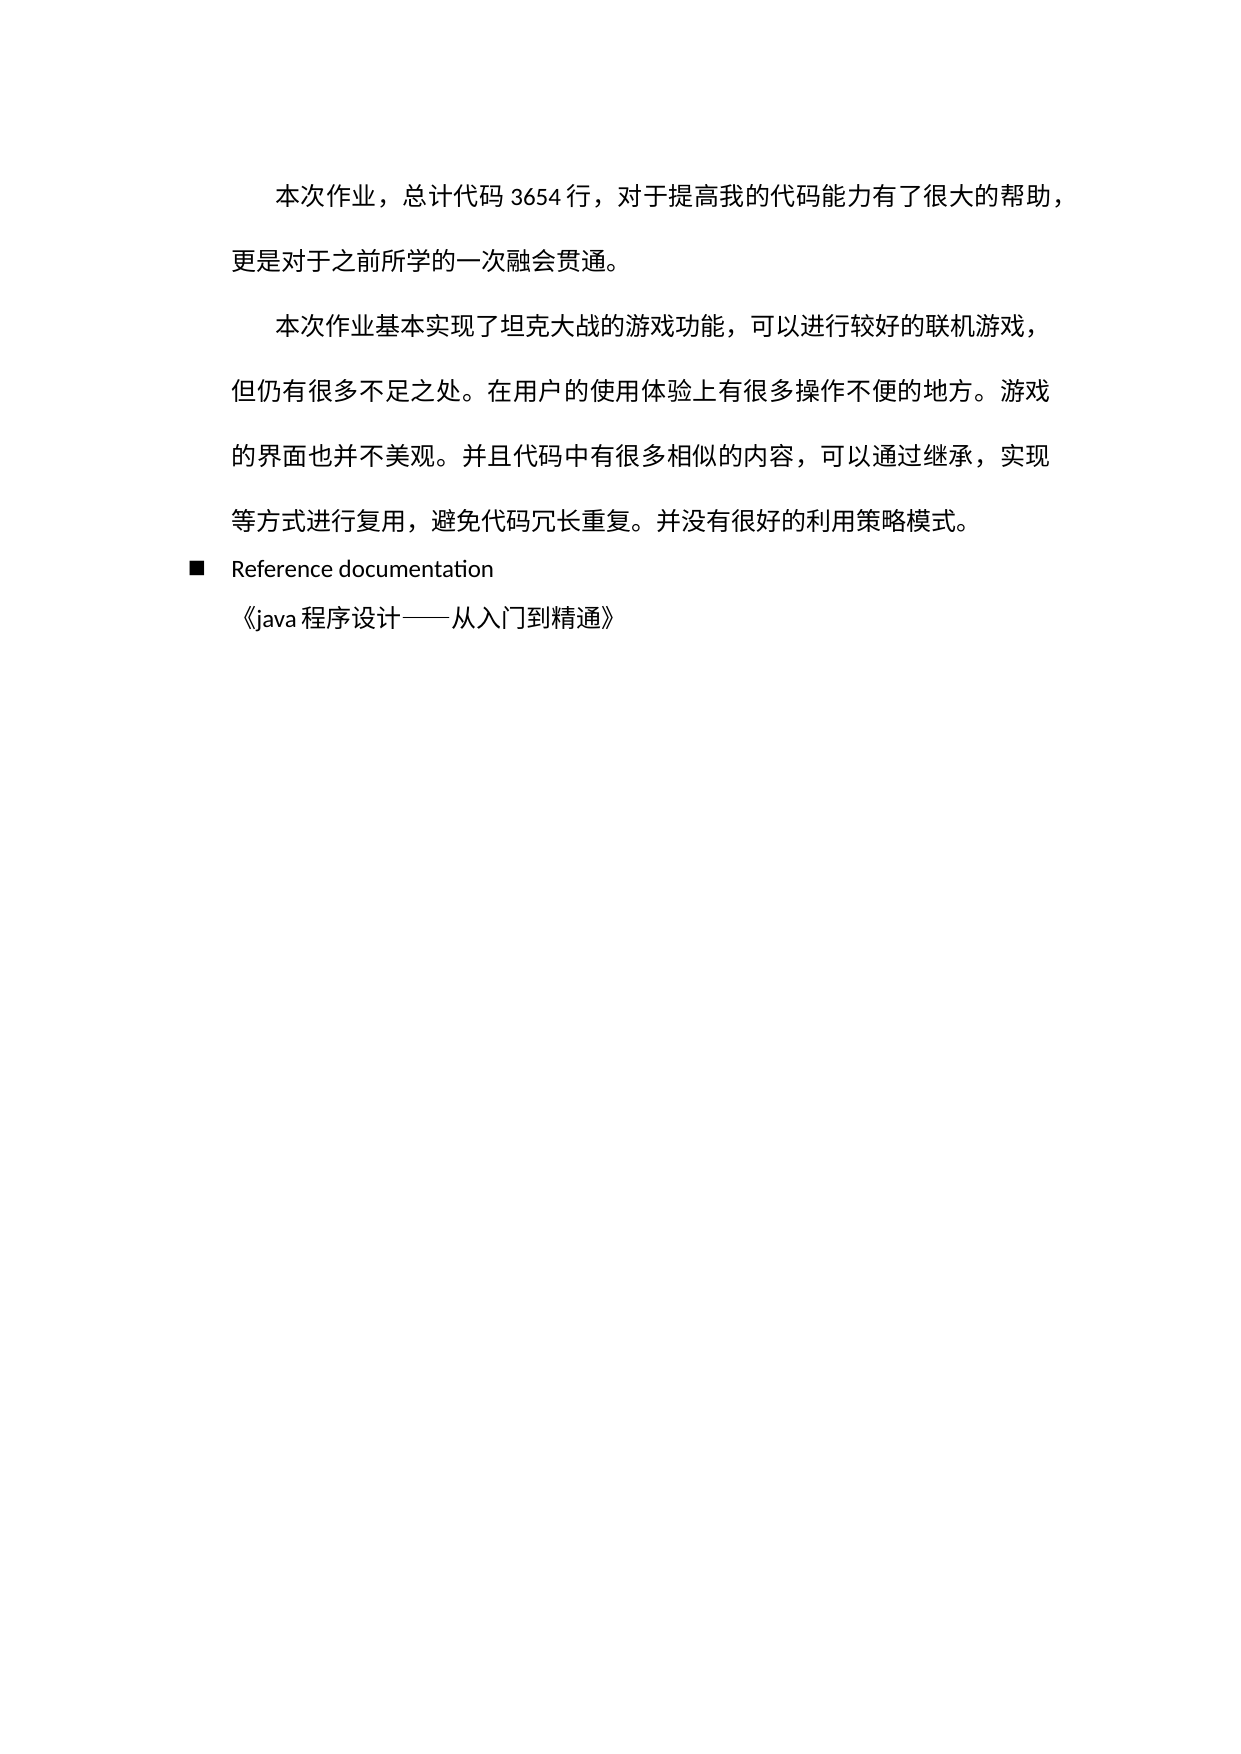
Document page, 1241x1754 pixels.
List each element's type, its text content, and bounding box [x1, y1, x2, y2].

list Reference documentation [187, 552, 1053, 584]
list 本次作业基本实现了坦克大战的游戏功能，可以进行较好的联机游戏，但仍有很多不足之处。在用户的使用体验上有很多操作不便的地方。游戏的界面也并不美观。并且代码中有很多相似的内容，可以通过继承，实现等方式进行复用，避免代码冗长重复。并没有很好的利用策略模式。 [231, 292, 1053, 552]
list 《java程序设计——从入门到精通》 [231, 584, 1053, 649]
list 本次作业，总计代码3654行，对于提高我的代码能力有了很大的帮助，更是对于之前所学的一次融会贯通。 [231, 162, 1053, 292]
